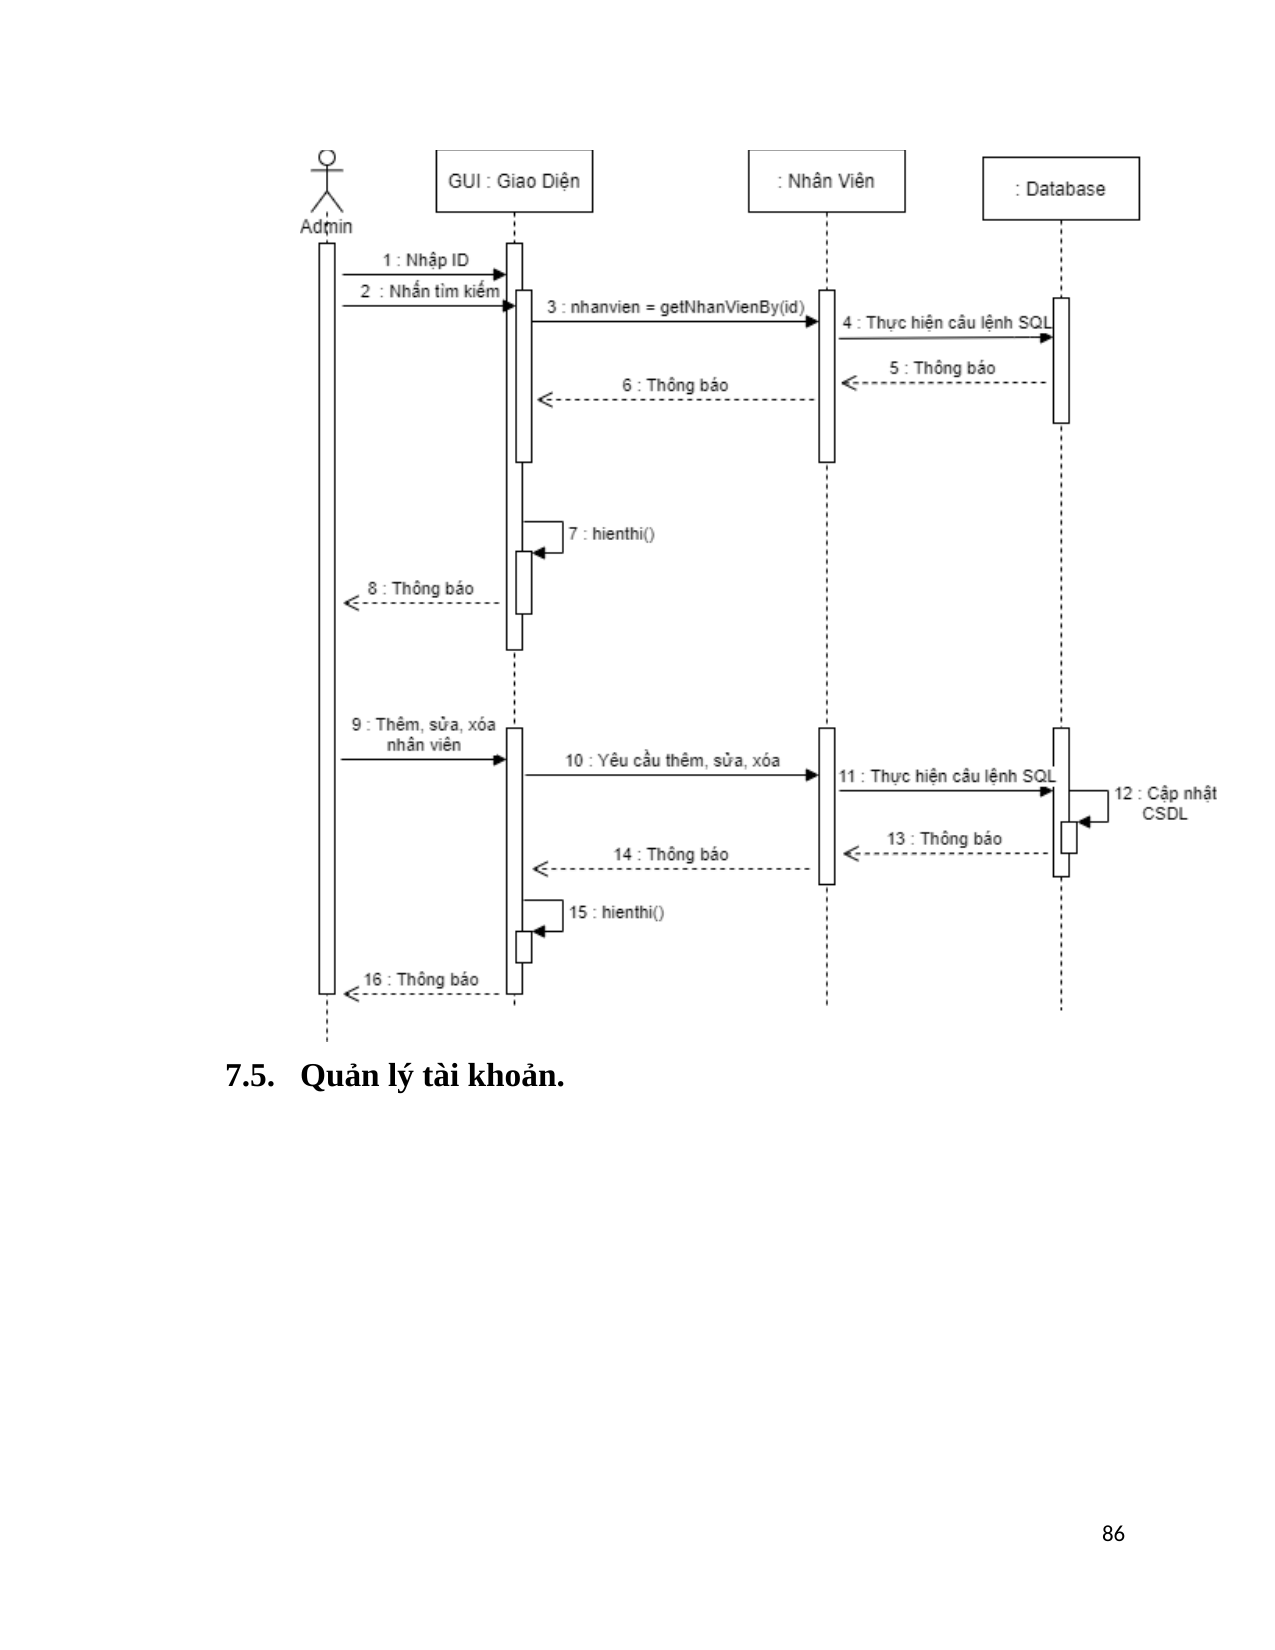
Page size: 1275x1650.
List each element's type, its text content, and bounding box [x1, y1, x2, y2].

list Quản lý tài khoản. [225, 1056, 1125, 1094]
picture [300, 150, 1217, 1042]
